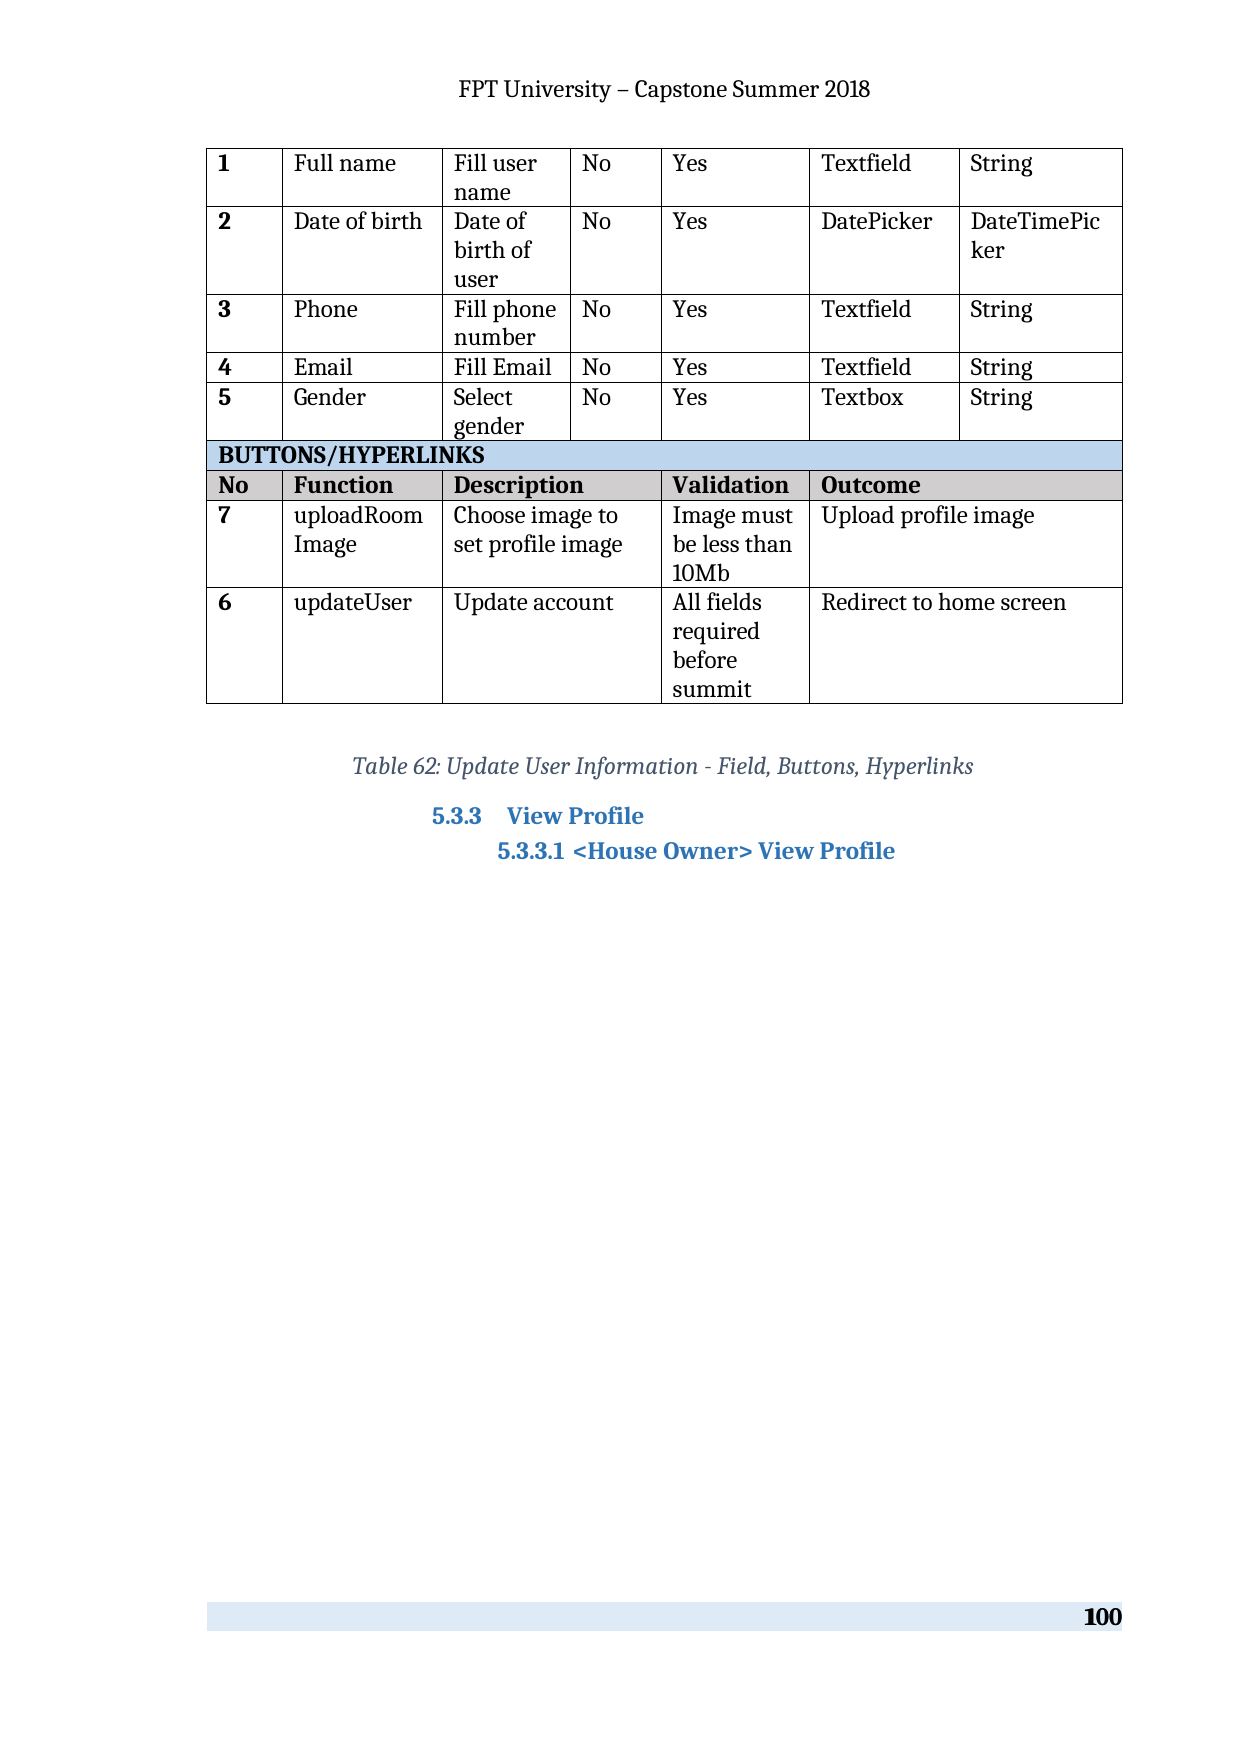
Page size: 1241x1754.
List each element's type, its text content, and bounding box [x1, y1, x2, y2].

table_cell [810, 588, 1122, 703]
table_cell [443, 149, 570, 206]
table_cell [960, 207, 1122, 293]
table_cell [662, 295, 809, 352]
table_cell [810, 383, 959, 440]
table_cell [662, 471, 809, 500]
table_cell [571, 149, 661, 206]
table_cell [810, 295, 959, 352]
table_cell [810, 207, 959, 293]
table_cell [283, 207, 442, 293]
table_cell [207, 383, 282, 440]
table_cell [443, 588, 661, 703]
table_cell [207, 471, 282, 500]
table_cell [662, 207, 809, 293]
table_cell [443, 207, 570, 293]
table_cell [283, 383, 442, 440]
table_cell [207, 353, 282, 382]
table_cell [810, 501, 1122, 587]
subtitle View Profile [432, 802, 1122, 830]
text Table 62: Update User Information - Field, Buttons, Hyperlinks [207, 752, 1122, 781]
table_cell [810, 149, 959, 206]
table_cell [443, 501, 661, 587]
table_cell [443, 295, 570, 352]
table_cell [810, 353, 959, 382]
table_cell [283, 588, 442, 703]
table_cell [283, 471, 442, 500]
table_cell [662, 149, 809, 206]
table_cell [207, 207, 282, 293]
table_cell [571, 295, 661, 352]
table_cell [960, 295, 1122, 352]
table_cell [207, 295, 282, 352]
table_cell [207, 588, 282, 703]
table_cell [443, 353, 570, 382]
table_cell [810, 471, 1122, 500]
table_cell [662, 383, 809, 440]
subtitle <House Owner> View Profile [497, 837, 1122, 866]
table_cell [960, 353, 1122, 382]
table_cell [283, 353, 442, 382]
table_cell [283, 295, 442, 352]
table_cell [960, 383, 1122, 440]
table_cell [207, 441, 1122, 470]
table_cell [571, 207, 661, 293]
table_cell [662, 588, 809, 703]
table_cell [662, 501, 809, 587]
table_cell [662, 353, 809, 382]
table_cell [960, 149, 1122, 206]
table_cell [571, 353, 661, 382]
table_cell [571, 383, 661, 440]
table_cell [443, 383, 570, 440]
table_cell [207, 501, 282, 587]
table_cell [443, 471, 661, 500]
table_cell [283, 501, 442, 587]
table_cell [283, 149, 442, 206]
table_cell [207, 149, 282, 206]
